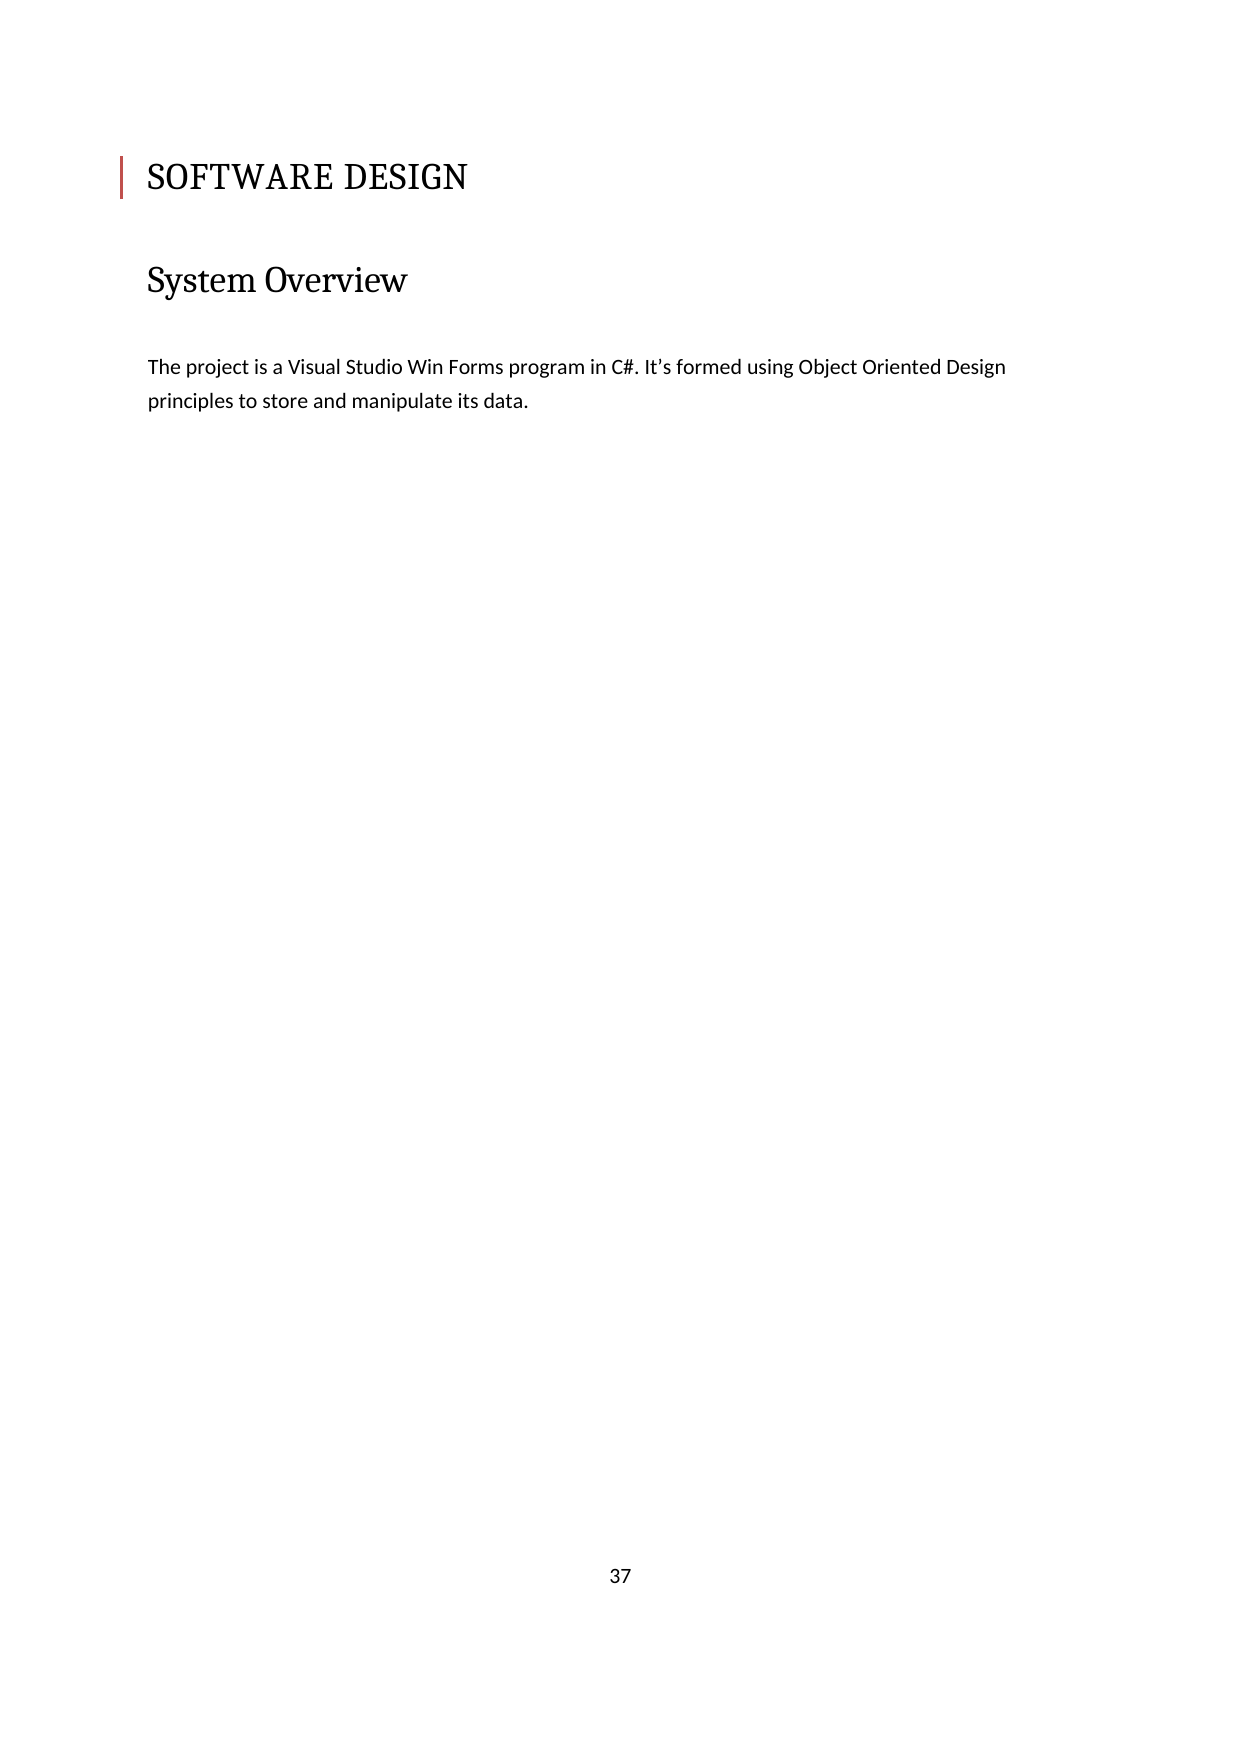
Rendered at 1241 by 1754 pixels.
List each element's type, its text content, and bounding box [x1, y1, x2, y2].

subtitle Software Design [123, 156, 1093, 199]
subtitle System Overview [148, 259, 1093, 302]
text The project is a Visual Studio Win Forms program in C#. It’s formed using Object Oriented Design principles to store and manipulate its data. [148, 353, 1093, 414]
